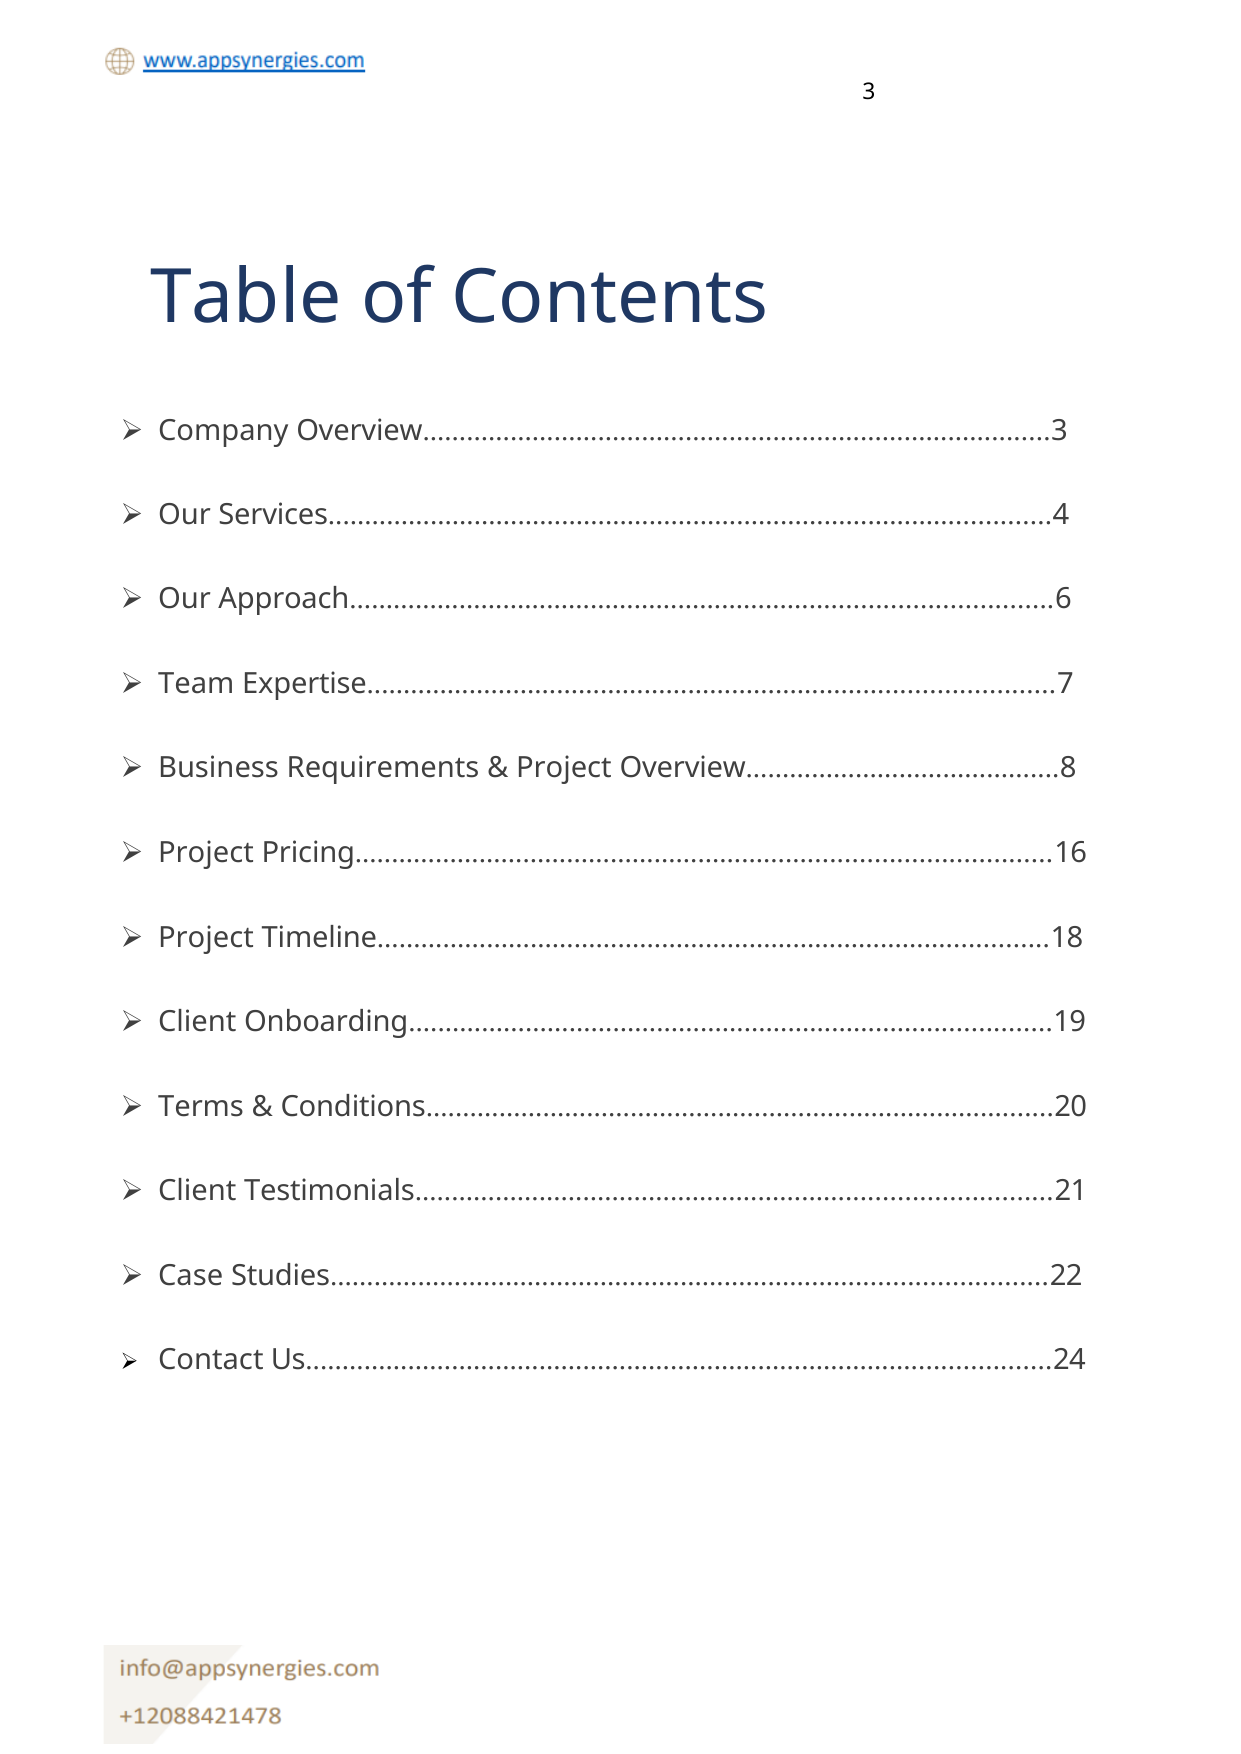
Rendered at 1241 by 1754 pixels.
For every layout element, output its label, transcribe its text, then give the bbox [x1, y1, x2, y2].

picture [103, 40, 369, 84]
text Table of Contents [150, 242, 1211, 344]
picture [103, 1645, 380, 1744]
